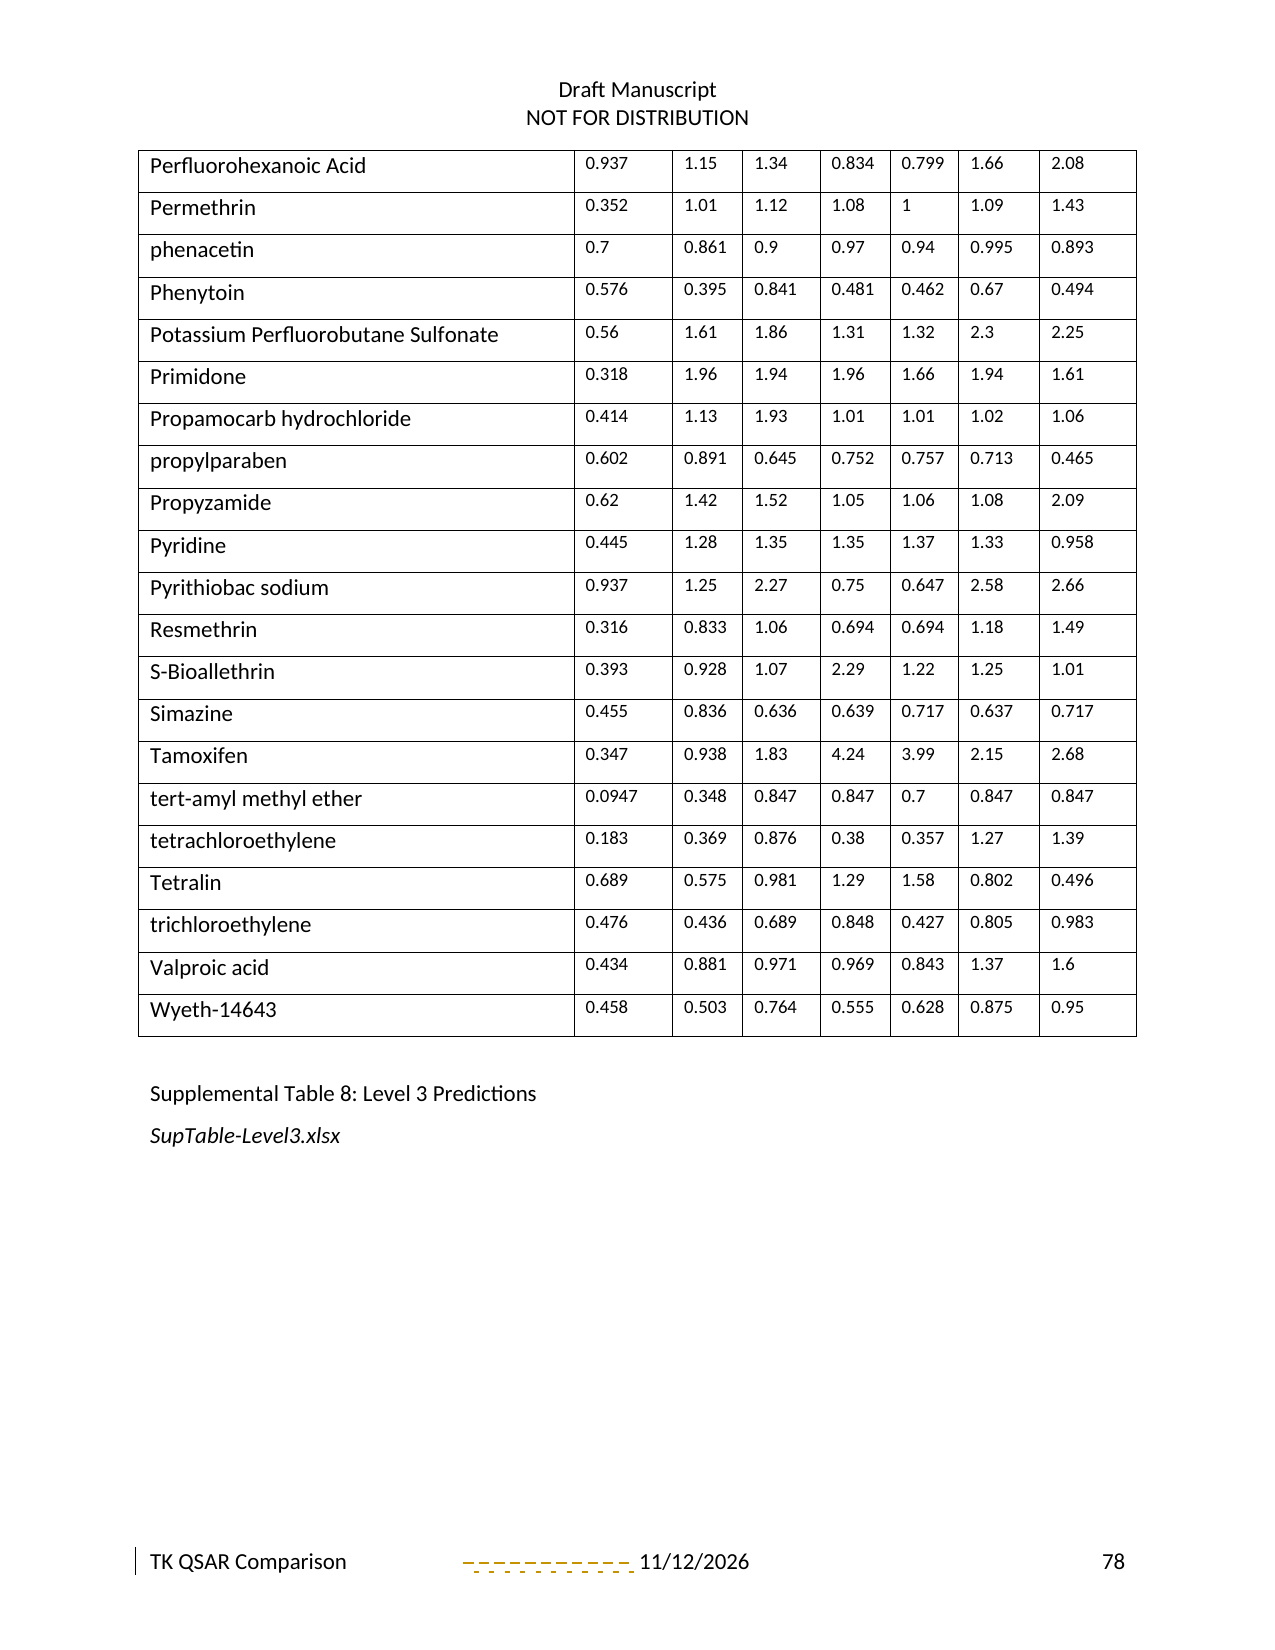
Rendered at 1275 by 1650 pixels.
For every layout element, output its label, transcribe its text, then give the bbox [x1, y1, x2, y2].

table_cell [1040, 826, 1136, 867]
table_cell 1.34 [743, 151, 820, 192]
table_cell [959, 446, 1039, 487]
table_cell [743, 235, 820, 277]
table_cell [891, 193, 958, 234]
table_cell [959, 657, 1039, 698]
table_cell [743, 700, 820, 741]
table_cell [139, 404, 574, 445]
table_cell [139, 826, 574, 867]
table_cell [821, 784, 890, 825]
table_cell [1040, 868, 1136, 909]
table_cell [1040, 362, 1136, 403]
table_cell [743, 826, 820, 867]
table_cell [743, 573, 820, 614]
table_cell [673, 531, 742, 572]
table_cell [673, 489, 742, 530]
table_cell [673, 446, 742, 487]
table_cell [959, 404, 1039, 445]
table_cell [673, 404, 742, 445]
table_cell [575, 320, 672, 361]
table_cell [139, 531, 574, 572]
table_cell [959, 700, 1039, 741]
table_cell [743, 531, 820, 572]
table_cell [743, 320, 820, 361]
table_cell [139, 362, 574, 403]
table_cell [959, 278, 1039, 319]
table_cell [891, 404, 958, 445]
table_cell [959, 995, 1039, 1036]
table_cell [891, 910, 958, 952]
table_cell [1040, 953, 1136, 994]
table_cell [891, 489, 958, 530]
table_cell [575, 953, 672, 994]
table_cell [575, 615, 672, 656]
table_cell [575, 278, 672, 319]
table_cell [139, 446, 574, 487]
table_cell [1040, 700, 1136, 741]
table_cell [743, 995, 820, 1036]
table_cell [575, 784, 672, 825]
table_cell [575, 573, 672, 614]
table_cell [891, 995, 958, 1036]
table_cell 0.834 [821, 151, 890, 192]
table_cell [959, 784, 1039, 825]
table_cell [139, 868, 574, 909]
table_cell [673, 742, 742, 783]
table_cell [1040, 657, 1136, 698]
table_cell 1.15 [673, 151, 742, 192]
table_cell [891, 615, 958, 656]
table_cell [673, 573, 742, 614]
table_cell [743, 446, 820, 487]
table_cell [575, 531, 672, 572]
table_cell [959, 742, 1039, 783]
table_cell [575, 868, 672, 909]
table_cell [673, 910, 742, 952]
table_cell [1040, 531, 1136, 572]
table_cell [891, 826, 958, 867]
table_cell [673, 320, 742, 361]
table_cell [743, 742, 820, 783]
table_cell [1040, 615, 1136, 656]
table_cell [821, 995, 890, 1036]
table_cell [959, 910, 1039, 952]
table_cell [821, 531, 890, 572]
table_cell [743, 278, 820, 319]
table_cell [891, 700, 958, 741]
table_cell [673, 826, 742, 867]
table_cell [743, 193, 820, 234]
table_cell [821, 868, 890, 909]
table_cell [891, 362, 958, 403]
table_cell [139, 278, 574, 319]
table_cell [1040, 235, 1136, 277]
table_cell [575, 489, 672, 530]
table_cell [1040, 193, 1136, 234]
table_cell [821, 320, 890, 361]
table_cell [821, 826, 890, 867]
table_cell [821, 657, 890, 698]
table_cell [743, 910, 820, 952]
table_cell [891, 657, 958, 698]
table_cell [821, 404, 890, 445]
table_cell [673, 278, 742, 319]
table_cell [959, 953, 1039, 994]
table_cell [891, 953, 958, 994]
text Supplemental Table 8: Level 3 Predictions [150, 1079, 1125, 1107]
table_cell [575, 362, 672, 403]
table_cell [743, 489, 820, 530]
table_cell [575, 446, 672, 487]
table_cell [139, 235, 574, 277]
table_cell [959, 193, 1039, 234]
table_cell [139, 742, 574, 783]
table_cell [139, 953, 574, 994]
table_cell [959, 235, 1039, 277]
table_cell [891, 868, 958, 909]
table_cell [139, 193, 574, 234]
table_cell 0.937 [575, 151, 672, 192]
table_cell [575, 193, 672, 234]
table_cell Perfluorohexanoic Acid [139, 151, 574, 192]
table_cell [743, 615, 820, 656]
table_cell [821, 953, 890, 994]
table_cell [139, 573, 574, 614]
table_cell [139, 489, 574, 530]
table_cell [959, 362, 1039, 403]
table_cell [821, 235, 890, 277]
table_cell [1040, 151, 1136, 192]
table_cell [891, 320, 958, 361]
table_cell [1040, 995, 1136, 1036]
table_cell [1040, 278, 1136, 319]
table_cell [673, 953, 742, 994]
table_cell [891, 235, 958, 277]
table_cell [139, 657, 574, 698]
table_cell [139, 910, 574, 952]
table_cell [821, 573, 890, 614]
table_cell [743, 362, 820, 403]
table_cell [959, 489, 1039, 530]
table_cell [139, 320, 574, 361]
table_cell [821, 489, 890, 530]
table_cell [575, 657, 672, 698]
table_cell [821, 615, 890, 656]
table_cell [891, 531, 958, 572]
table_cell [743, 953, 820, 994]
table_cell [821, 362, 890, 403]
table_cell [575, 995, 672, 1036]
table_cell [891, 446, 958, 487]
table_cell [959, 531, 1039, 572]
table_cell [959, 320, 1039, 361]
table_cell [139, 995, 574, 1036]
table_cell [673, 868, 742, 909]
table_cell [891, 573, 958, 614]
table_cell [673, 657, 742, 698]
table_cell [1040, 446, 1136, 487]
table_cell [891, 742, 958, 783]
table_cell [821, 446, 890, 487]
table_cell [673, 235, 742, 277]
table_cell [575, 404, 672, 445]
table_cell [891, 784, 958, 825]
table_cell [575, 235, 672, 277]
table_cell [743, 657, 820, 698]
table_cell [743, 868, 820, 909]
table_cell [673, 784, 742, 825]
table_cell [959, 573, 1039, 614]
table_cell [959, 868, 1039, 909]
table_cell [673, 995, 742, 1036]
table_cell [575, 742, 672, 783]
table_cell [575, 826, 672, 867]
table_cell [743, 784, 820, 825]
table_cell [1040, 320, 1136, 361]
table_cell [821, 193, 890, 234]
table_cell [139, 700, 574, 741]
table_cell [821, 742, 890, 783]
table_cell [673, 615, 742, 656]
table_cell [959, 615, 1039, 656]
table_cell 0.799 [891, 151, 958, 192]
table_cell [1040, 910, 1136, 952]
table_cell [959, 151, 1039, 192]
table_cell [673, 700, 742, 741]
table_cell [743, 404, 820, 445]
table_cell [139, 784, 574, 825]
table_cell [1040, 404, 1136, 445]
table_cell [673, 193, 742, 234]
text SupTable-Level3.xlsx [150, 1121, 1125, 1149]
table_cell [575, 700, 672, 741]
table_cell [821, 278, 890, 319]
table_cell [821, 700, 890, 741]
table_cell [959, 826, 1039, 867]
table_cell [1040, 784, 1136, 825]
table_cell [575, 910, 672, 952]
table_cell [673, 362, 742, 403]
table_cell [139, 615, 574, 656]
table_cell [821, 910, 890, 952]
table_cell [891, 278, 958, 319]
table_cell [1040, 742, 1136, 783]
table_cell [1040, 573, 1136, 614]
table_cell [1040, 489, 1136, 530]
